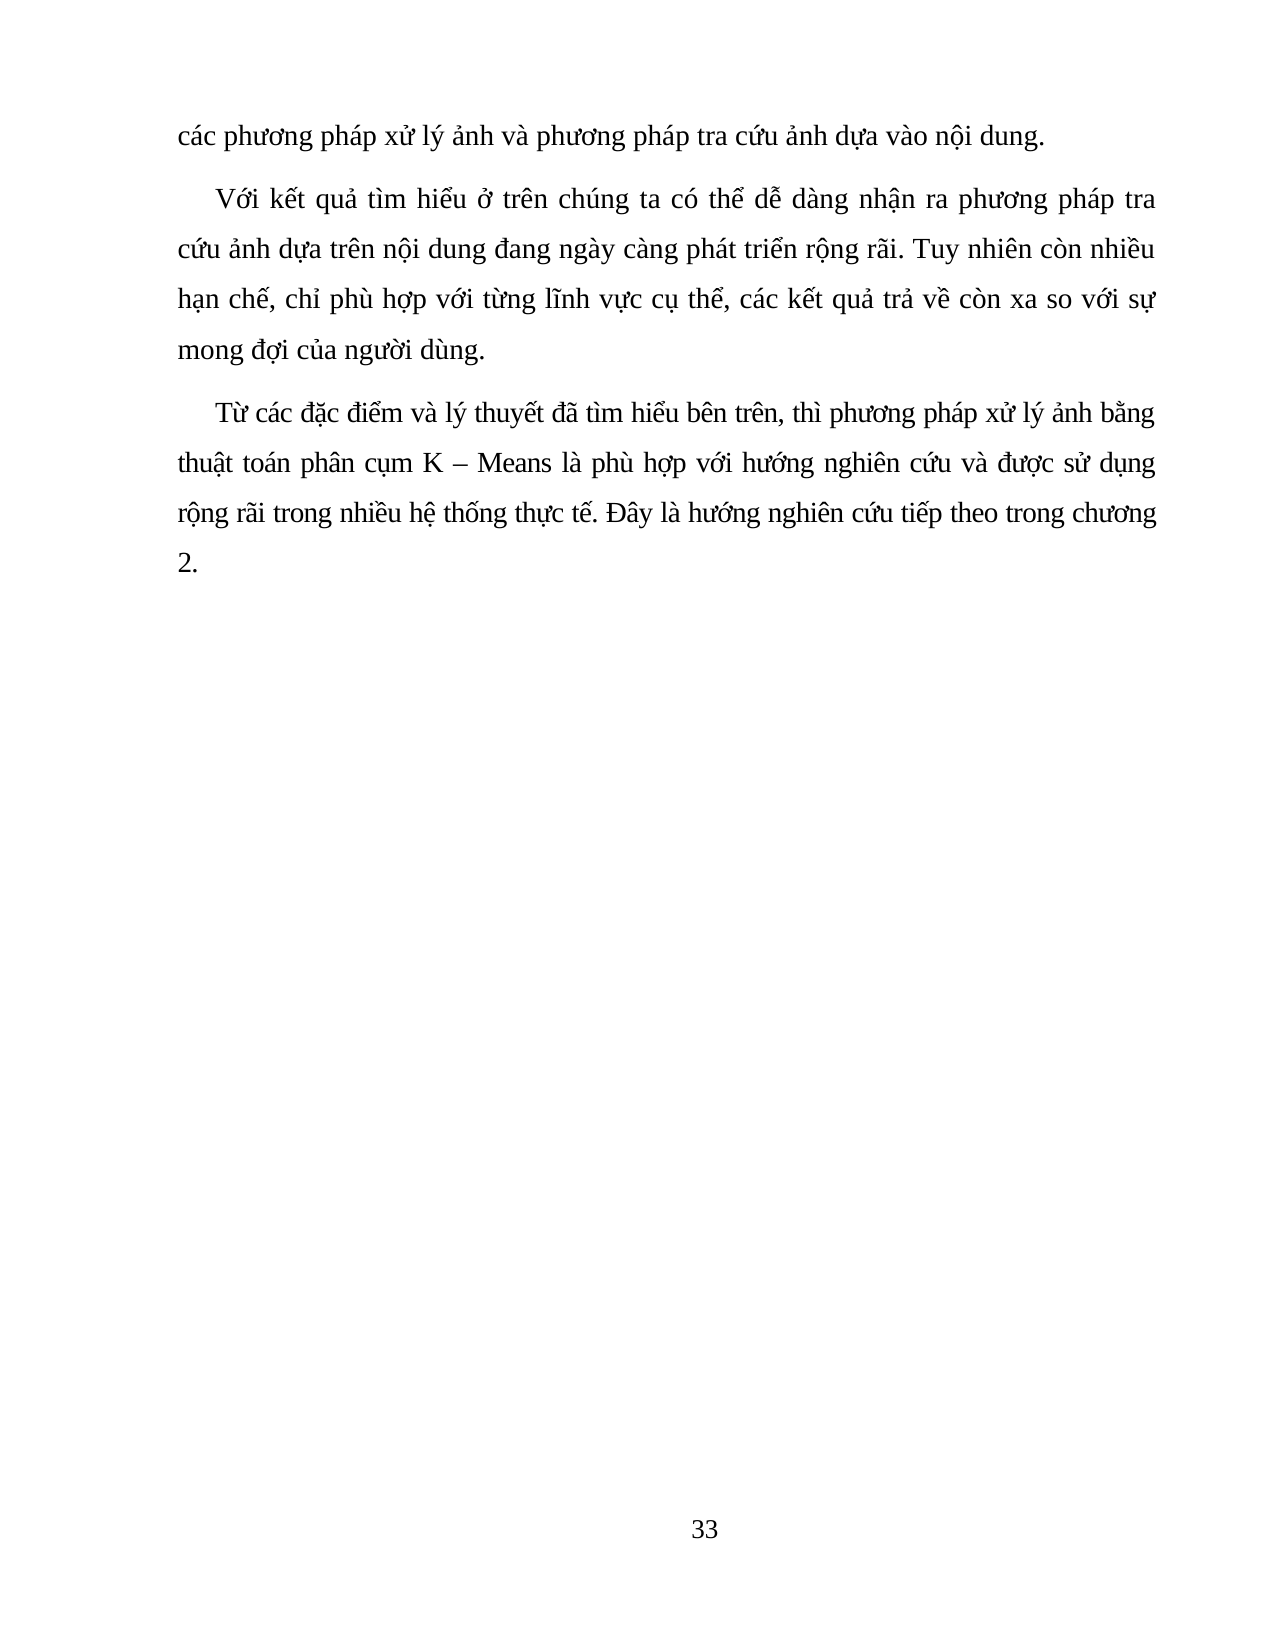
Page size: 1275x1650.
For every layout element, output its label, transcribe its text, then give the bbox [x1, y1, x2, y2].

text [177, 118, 1157, 152]
text Từ các đặc điểm và lý thuyết đã tìm hiểu bên trên, thì phương pháp xử lý ảnh bằng thuật toán phân cụm K – Means là phù hợp với hướng nghiên cứu và được sử dụng rộng rãi trong nhiều hệ thống thực tế. Đây là hướng nghiên cứu tiếp theo trong chương 2. [177, 395, 1157, 579]
text Với kết quả tìm hiểu ở trên chúng ta có thể dễ dàng nhận ra phương pháp tra cứu ảnh dựa trên nội dung đang ngày càng phát triển rộng rãi. Tuy nhiên còn nhiều hạn chế, chỉ phù hợp với từng lĩnh vực cụ thể, các kết quả trả về còn xa so với sự mong đợi của người dùng. [177, 181, 1157, 365]
